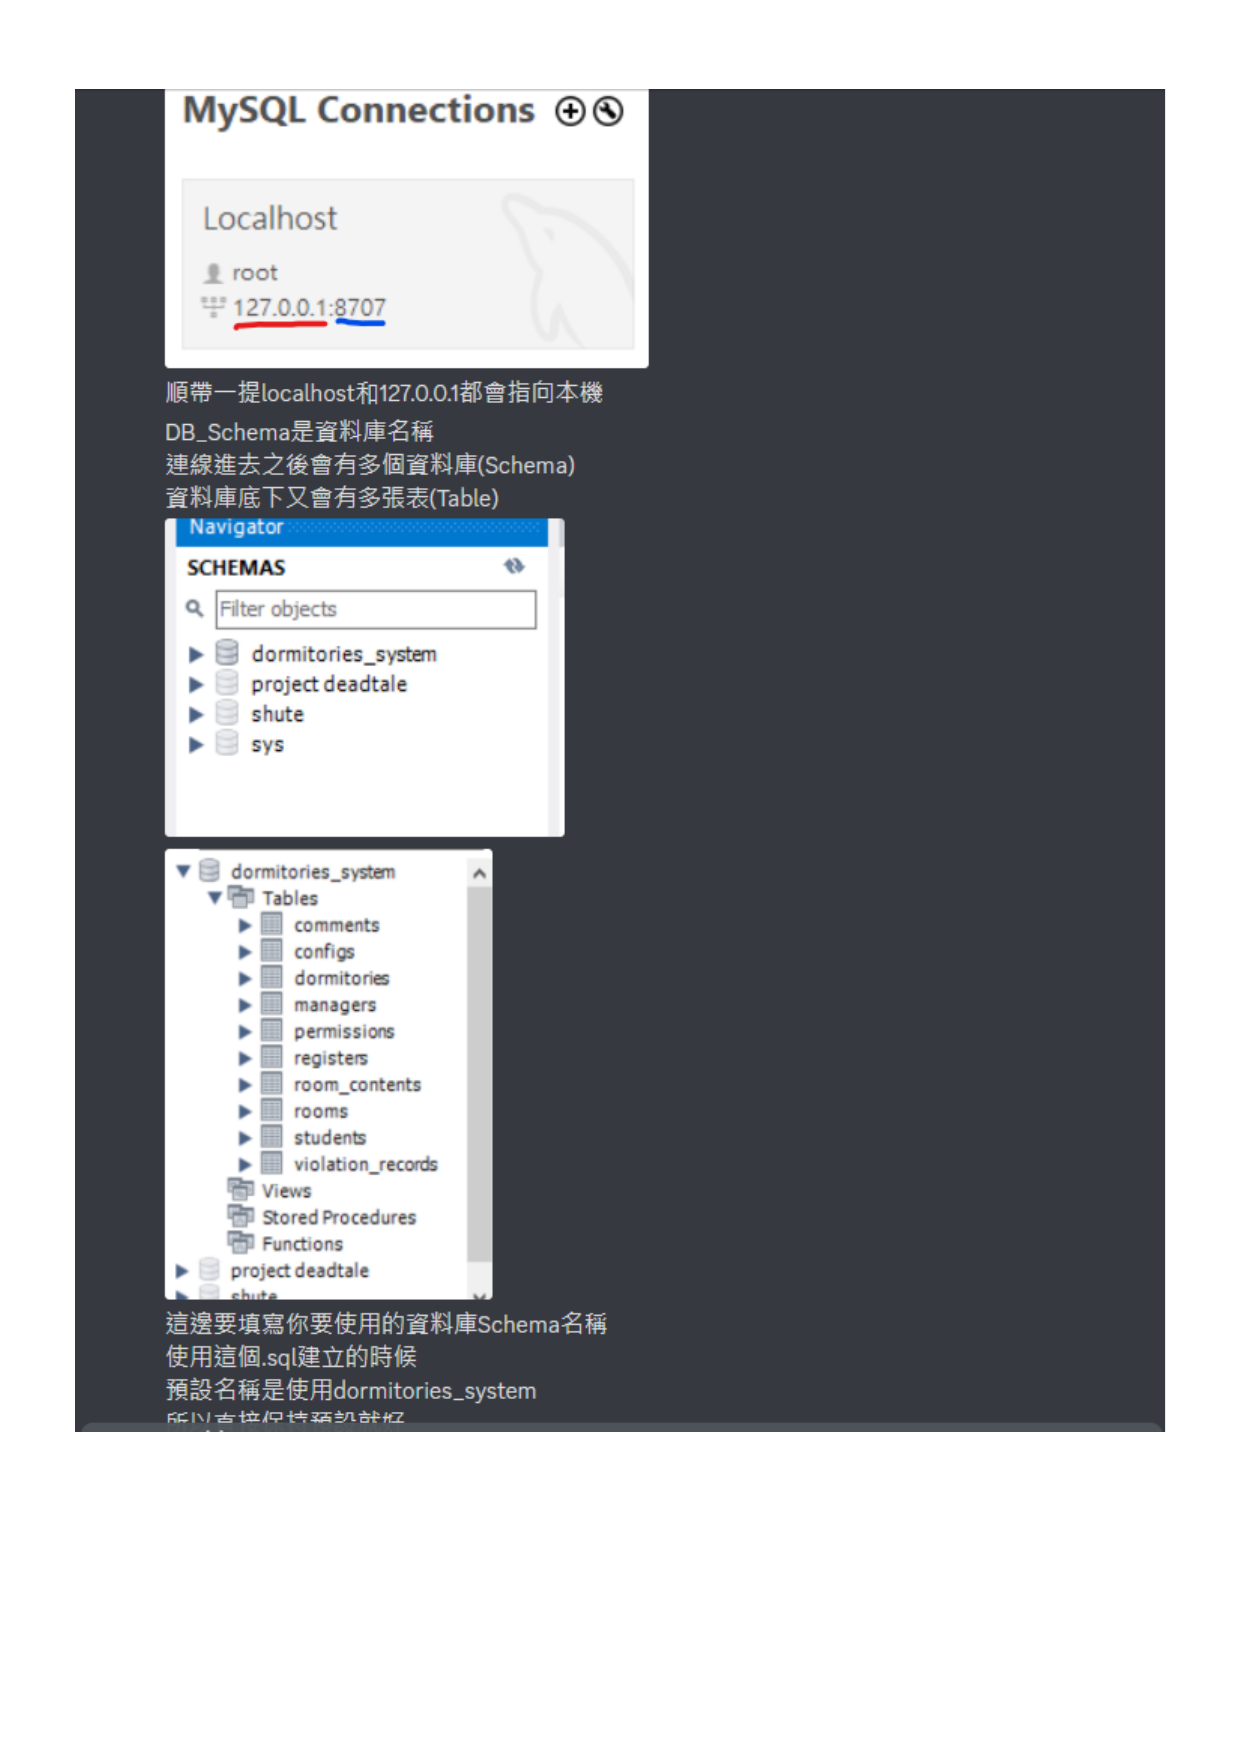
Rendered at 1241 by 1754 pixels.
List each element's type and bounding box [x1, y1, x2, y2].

picture [75, 89, 1166, 1432]
